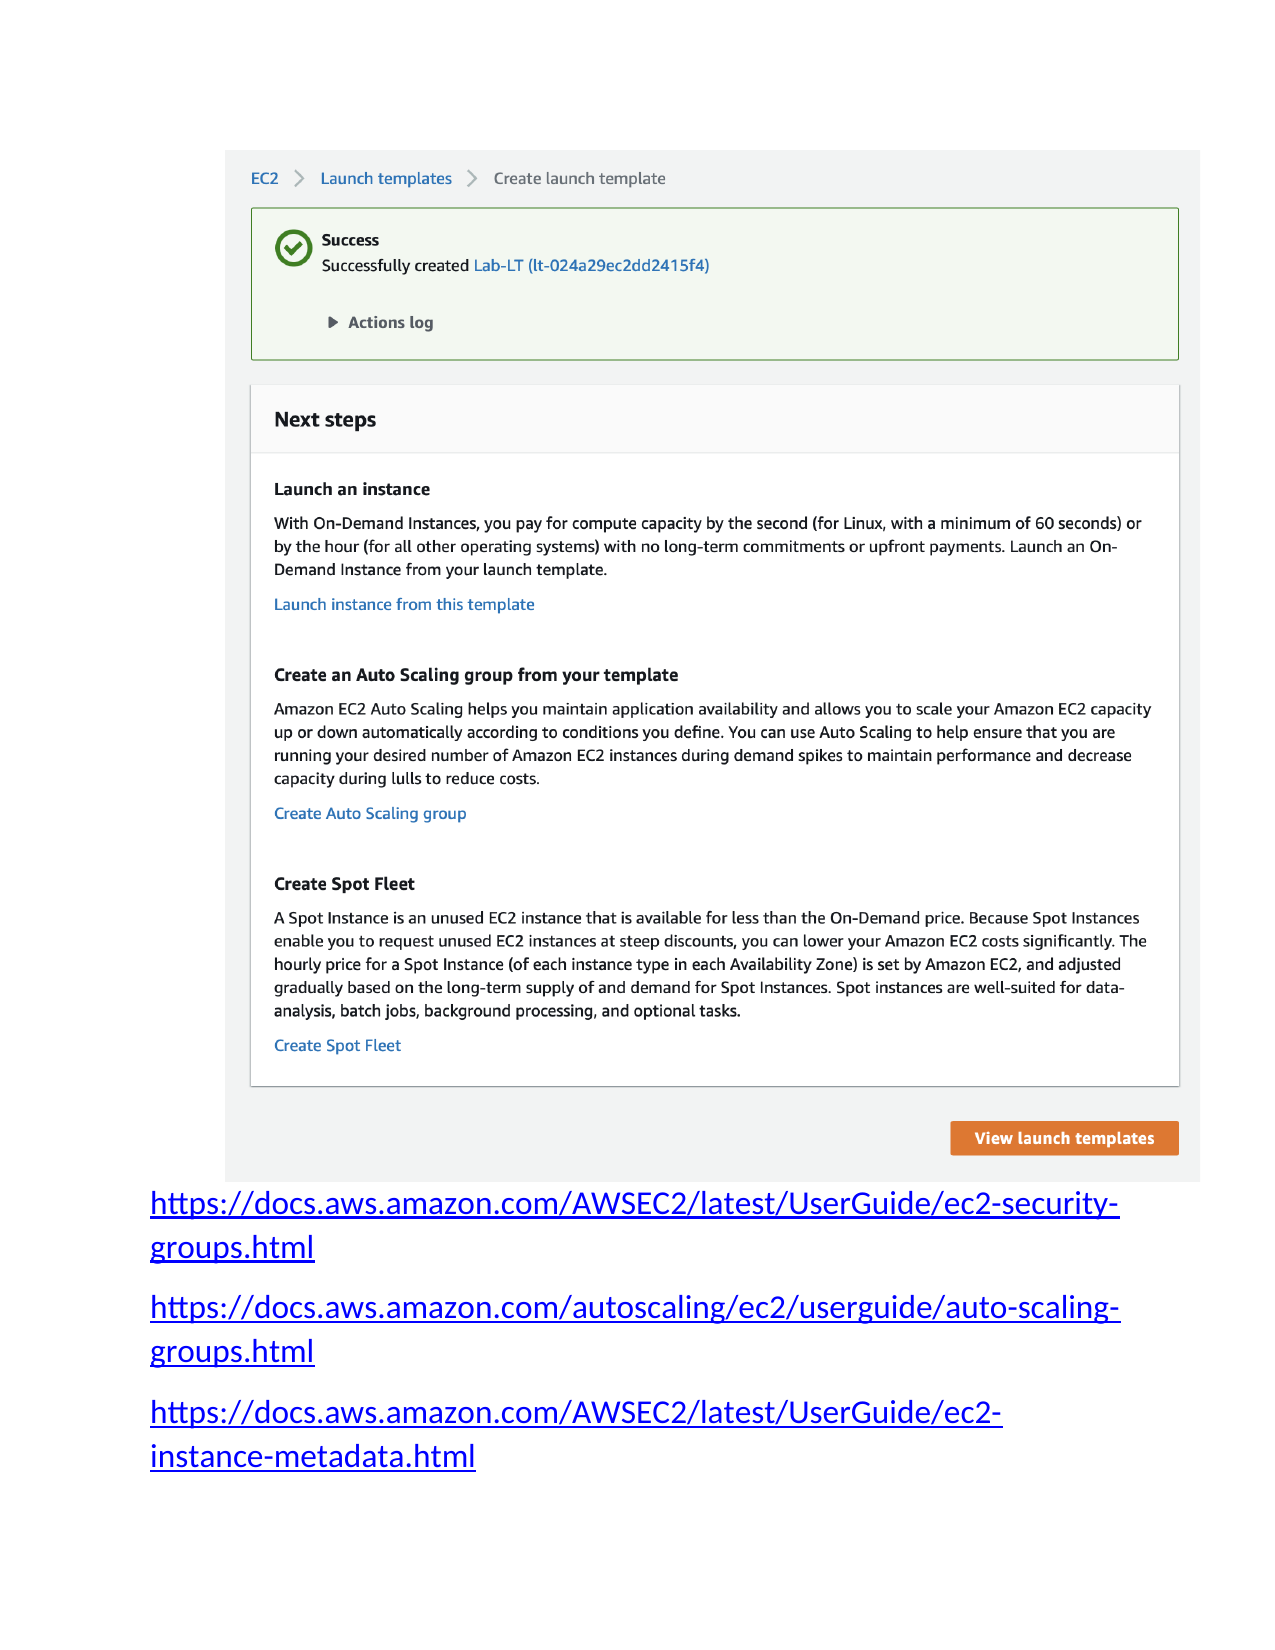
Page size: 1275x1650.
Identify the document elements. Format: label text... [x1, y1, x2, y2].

picture [225, 150, 1200, 1182]
text https://docs.aws.amazon.com/AWSEC2/latest/UserGuide/ec2-security-groups.html [150, 1182, 1125, 1266]
text https://docs.aws.amazon.com/autoscaling/ec2/userguide/auto-scaling-groups.html [150, 1286, 1125, 1371]
text https://docs.aws.amazon.com/AWSEC2/latest/UserGuide/ec2-instance-metadata.html [150, 1391, 1125, 1476]
